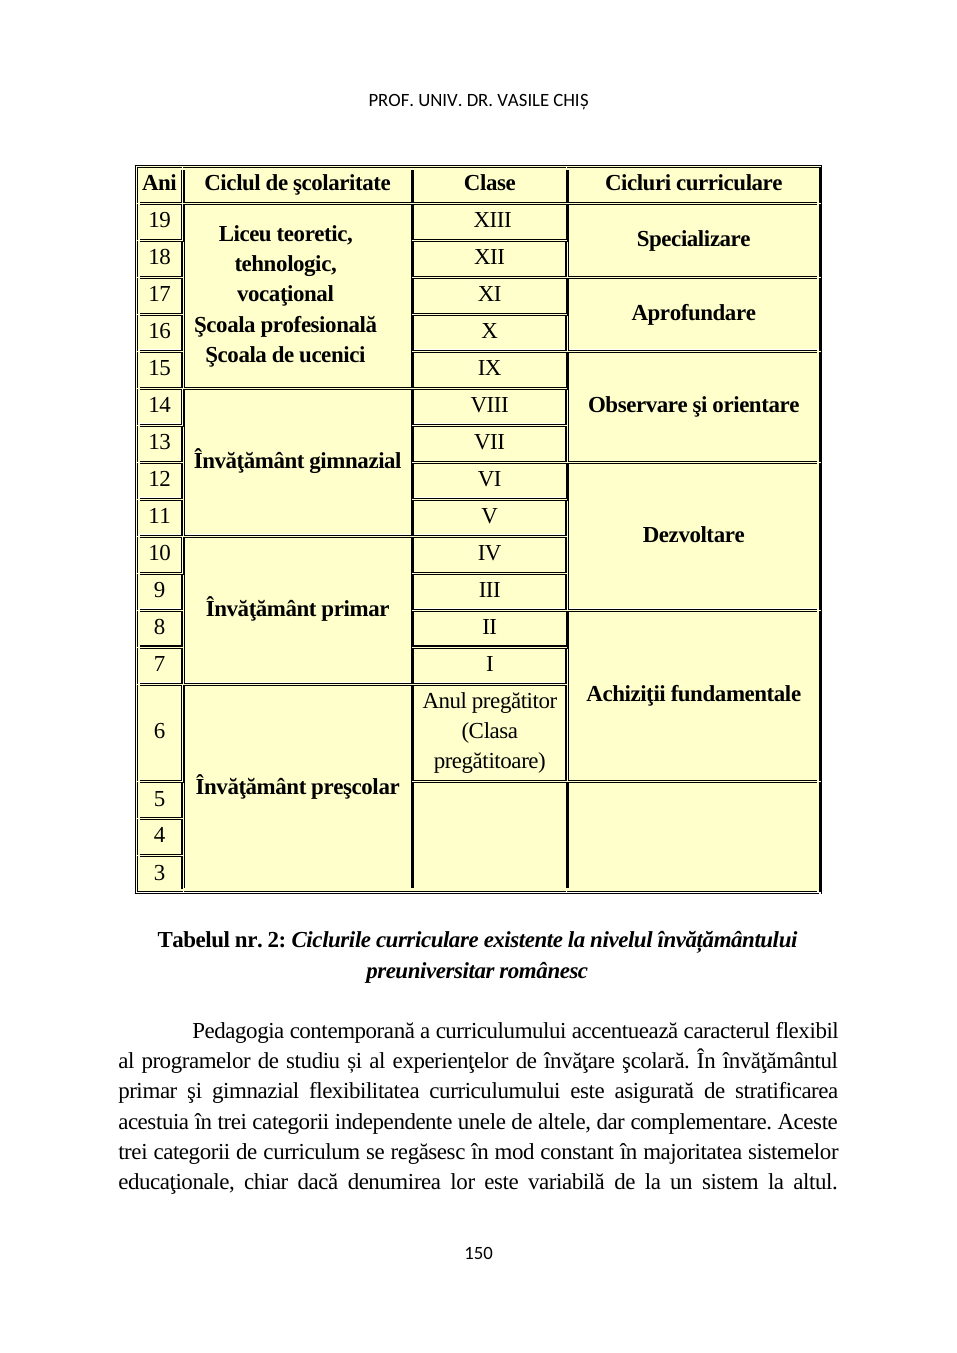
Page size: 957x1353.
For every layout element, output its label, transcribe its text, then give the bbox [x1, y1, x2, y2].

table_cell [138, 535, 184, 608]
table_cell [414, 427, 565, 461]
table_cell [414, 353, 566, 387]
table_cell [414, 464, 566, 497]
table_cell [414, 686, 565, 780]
text Tabelul nr. 2: Ciclurile curriculare existente la nivelul învățământului preuniversitar românesc [118, 927, 838, 983]
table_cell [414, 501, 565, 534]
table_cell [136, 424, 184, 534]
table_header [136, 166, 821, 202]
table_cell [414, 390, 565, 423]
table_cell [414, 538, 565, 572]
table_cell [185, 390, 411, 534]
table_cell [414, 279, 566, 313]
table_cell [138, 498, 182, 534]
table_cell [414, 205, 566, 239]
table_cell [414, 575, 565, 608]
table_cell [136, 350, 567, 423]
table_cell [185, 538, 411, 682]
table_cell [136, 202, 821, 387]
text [118, 1017, 838, 1194]
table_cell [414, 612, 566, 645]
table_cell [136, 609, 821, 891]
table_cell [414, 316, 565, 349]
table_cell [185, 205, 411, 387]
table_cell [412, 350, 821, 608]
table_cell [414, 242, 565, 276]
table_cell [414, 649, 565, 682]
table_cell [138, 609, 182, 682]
